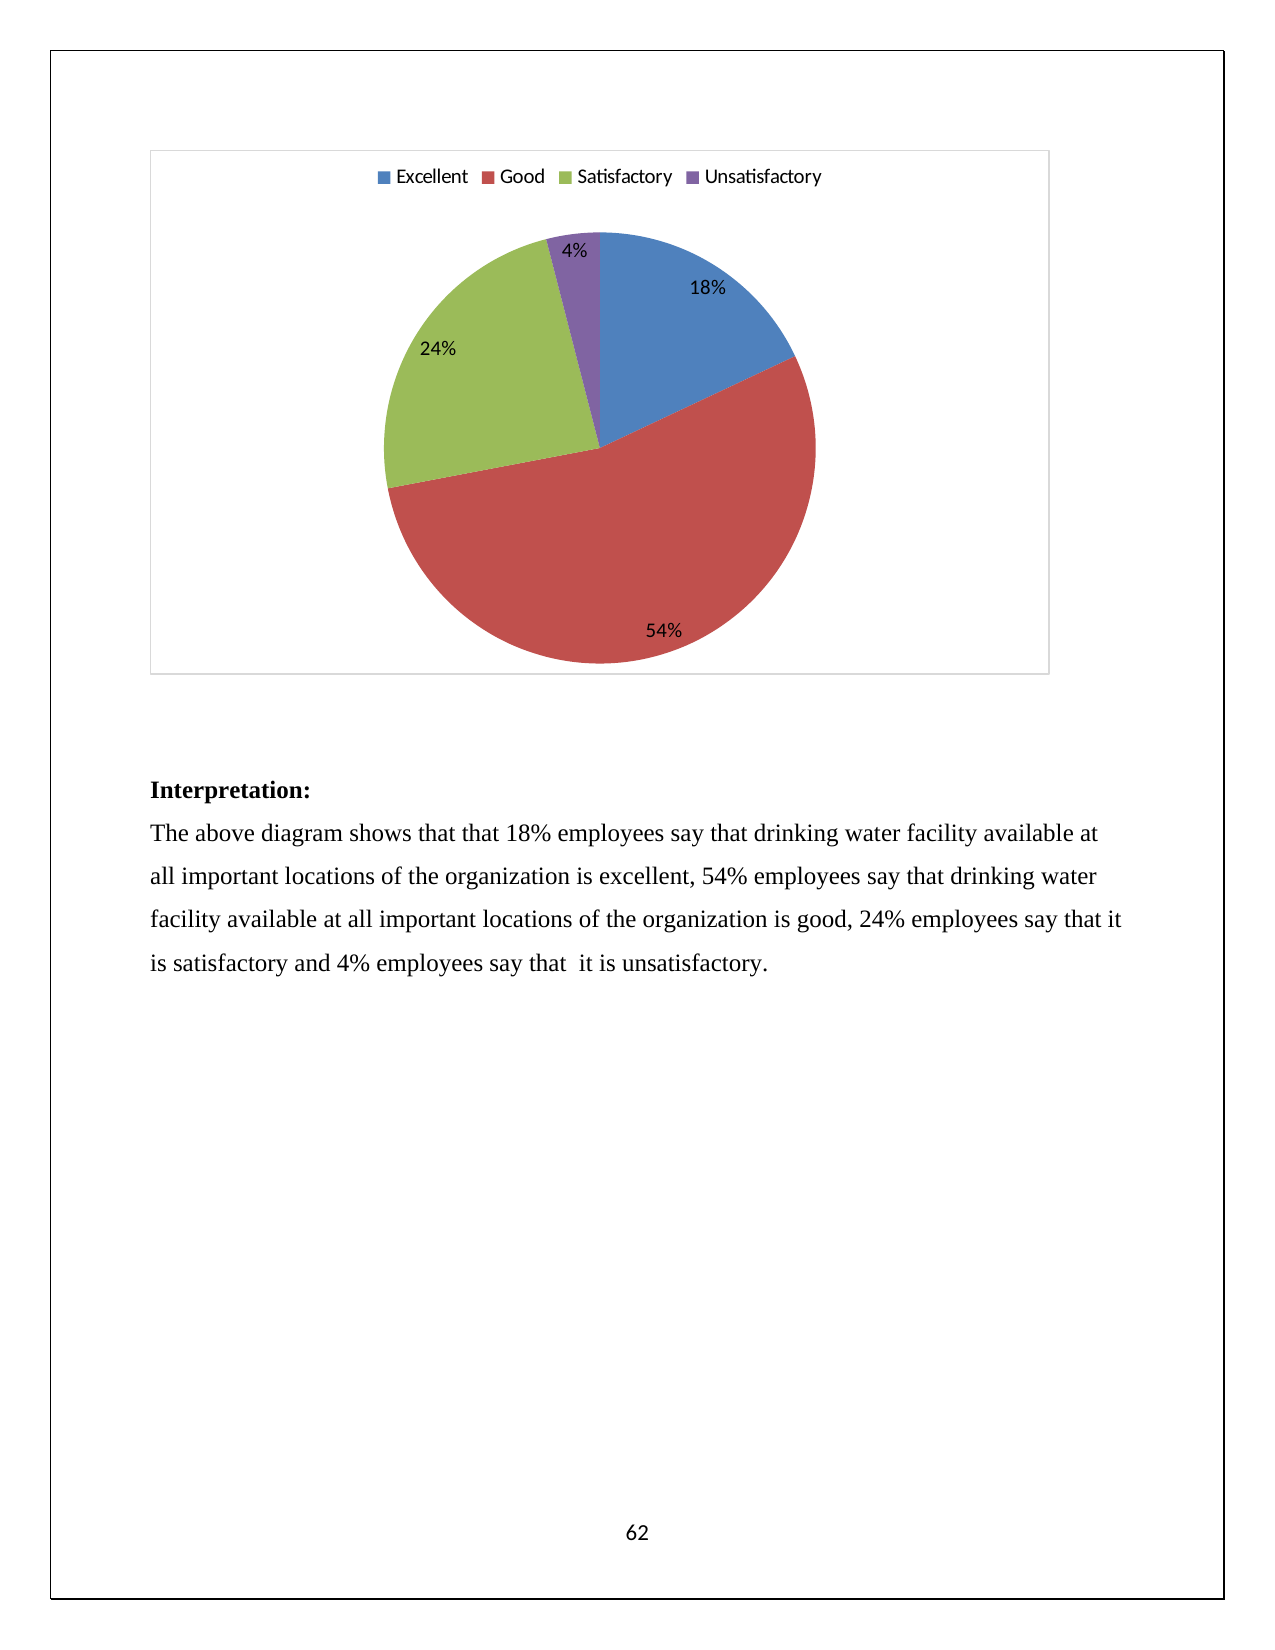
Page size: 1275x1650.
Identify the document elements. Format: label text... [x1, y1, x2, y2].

text Interpretation: [150, 775, 1124, 804]
text The above diagram shows that that 18% employees say that drinking water facility available at all important locations of the organization is excellent, 54% employees say that drinking water facility available at all important locations of the organization is good, 24% employees say that it is satisfactory and 4% employees say that it is unsatisfactory. [150, 818, 1124, 976]
